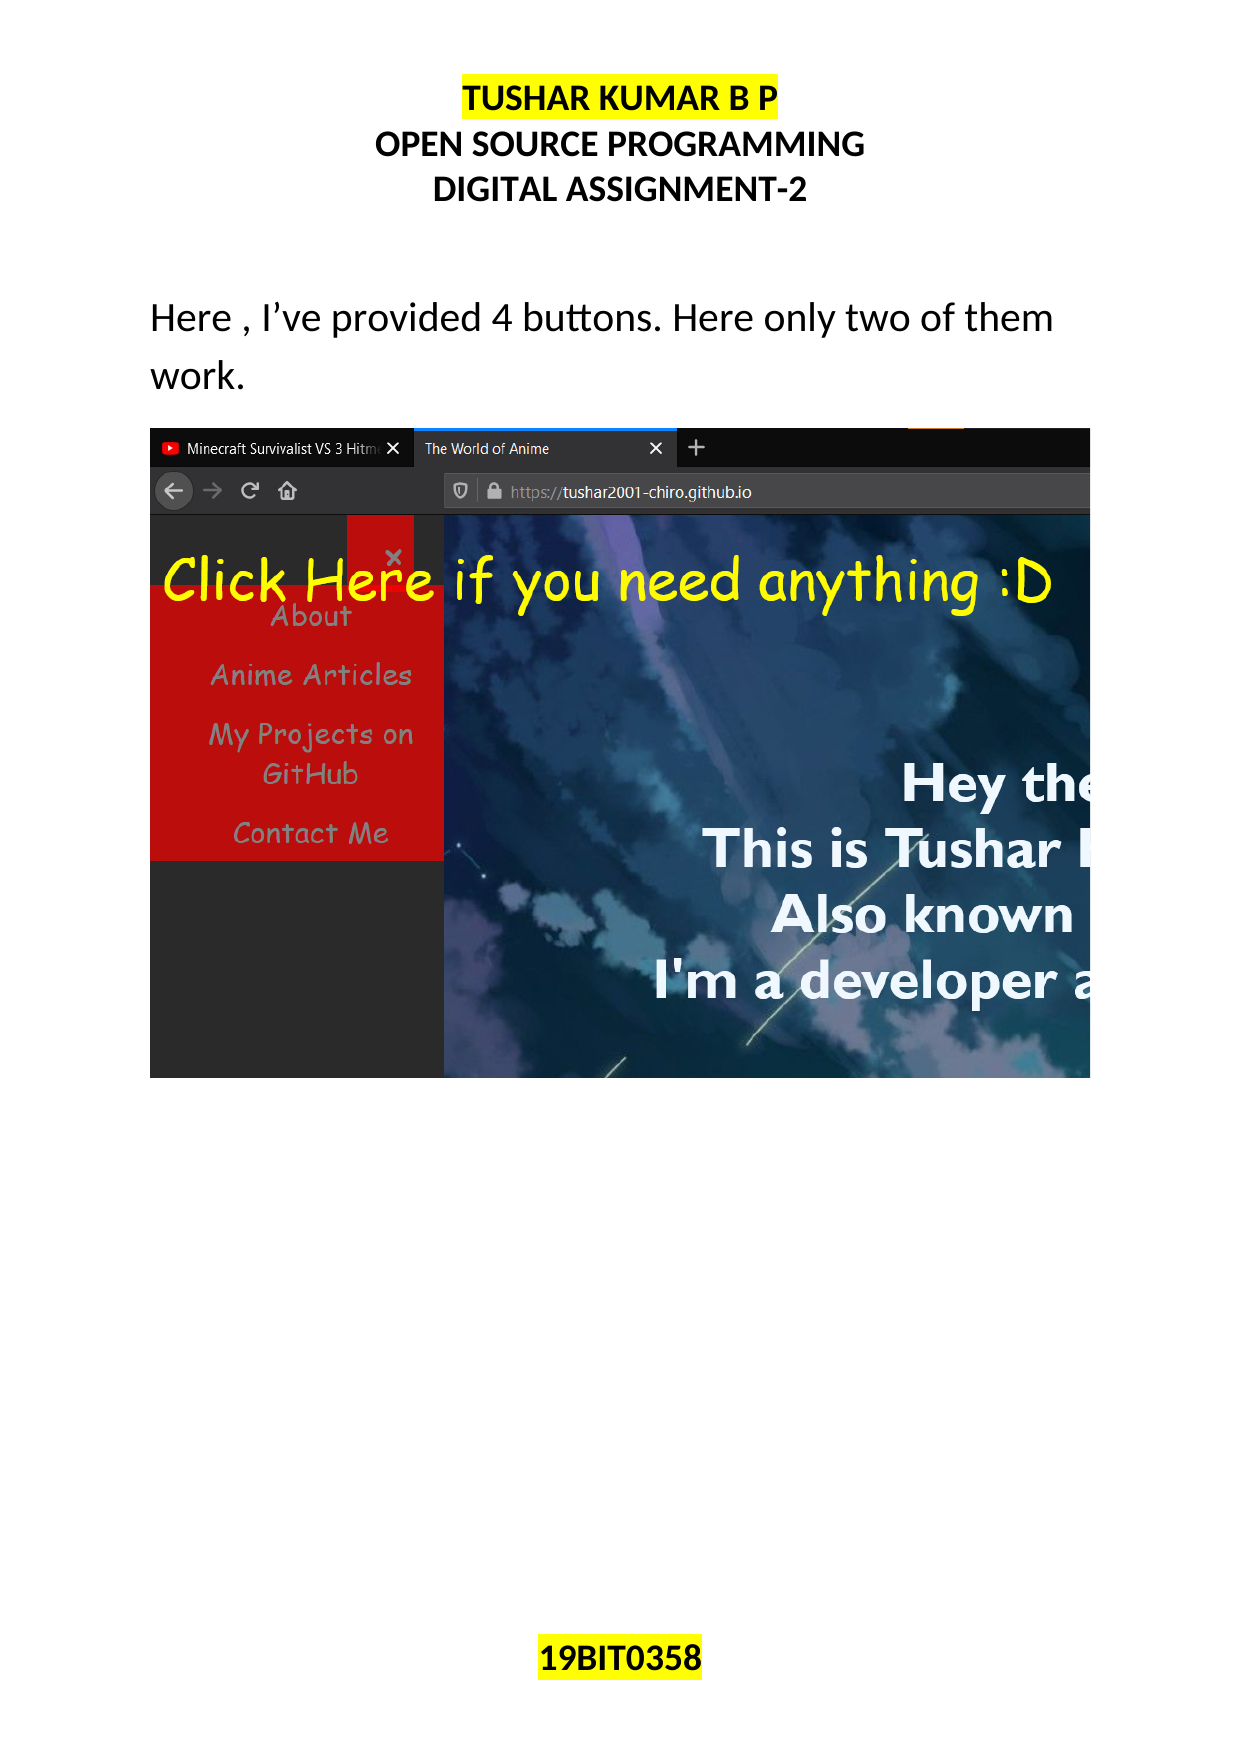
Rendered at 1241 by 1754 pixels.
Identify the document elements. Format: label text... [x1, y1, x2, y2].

text Here , I’ve provided 4 buttons. Here only two of them work. [150, 291, 1090, 400]
picture [150, 428, 1091, 1078]
